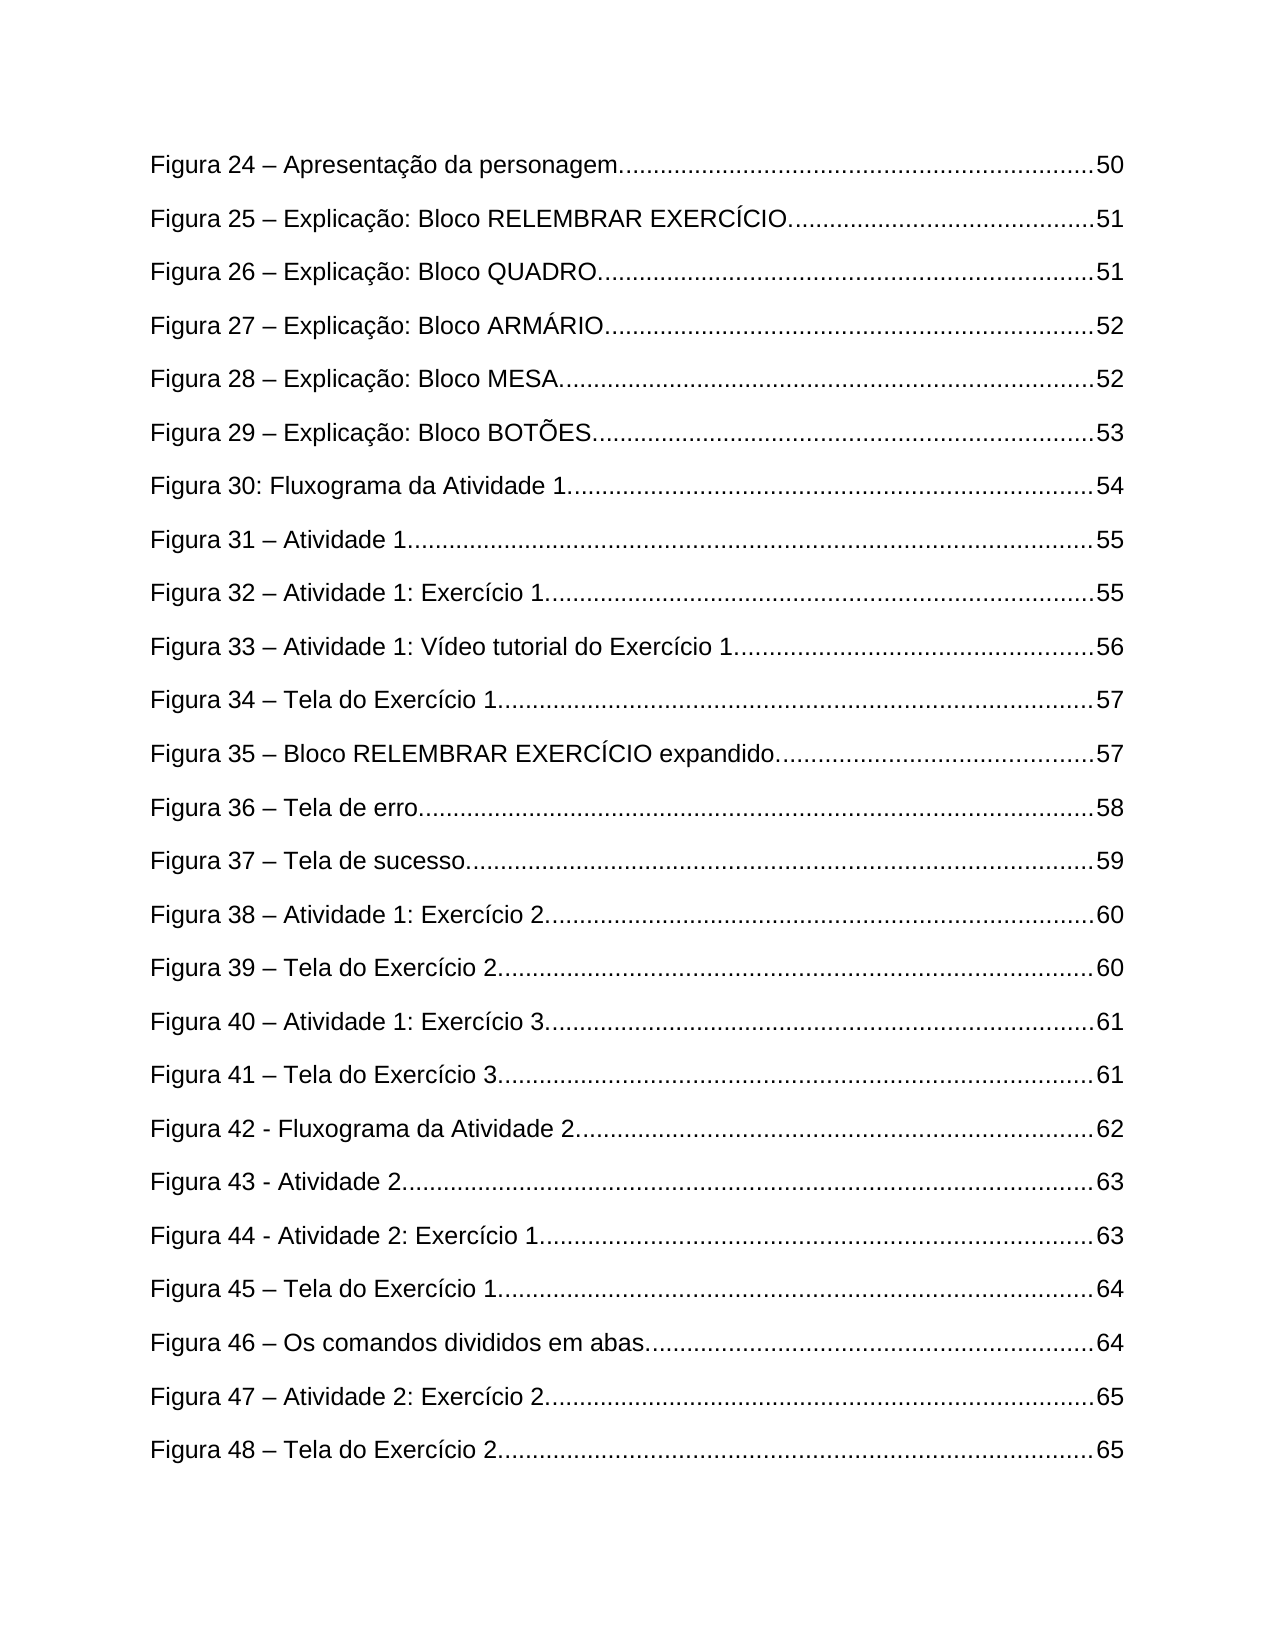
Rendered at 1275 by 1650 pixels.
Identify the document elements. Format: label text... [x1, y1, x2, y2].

text Figura 45 – Tela do Exercício 1. 64 [150, 1274, 1125, 1303]
text Figura 34 – Tela do Exercício 1. 57 [150, 685, 1125, 714]
text Figura 32 – Atividade 1: Exercício 1. 55 [150, 578, 1125, 607]
text Figura 27 – Explicação: Bloco ARMÁRIO. 52 [150, 311, 1125, 339]
text Figura 36 – Tela de erro. 58 [150, 792, 1125, 821]
text Figura 39 – Tela do Exercício 2. 60 [150, 953, 1125, 982]
text Figura 43 - Atividade 2. 63 [150, 1167, 1125, 1196]
text Figura 42 - Fluxograma da Atividade 2. 62 [150, 1114, 1125, 1142]
text Figura 24 – Apresentação da personagem. 50 [150, 150, 1125, 179]
text Figura 33 – Atividade 1: Vídeo tutorial do Exercício 1. 56 [150, 632, 1125, 661]
text Figura 44 - Atividade 2: Exercício 1. 63 [150, 1221, 1125, 1249]
text Figura 30: Fluxograma da Atividade 1. 54 [150, 471, 1125, 500]
text Figura 26 – Explicação: Bloco QUADRO. 51 [150, 257, 1125, 286]
text Figura 31 – Atividade 1. 55 [150, 525, 1125, 553]
text Figura 38 – Atividade 1: Exercício 2. 60 [150, 899, 1125, 928]
text Figura 25 – Explicação: Bloco RELEMBRAR EXERCÍCIO. 51 [150, 203, 1125, 232]
text Figura 29 – Explicação: Bloco BOTÕES. 53 [150, 418, 1125, 446]
text Figura 41 – Tela do Exercício 3. 61 [150, 1060, 1125, 1089]
text Figura 37 – Tela de sucesso. 59 [150, 846, 1125, 875]
text Figura 48 – Tela do Exercício 2. 65 [150, 1435, 1125, 1464]
text Figura 40 – Atividade 1: Exercício 3. 61 [150, 1007, 1125, 1035]
text Figura 28 – Explicação: Bloco MESA. 52 [150, 364, 1125, 393]
text Figura 47 – Atividade 2: Exercício 2. 65 [150, 1381, 1125, 1410]
text Figura 35 – Bloco RELEMBRAR EXERCÍCIO expandido. 57 [150, 739, 1125, 768]
text Figura 46 – Os comandos divididos em abas. 64 [150, 1328, 1125, 1357]
